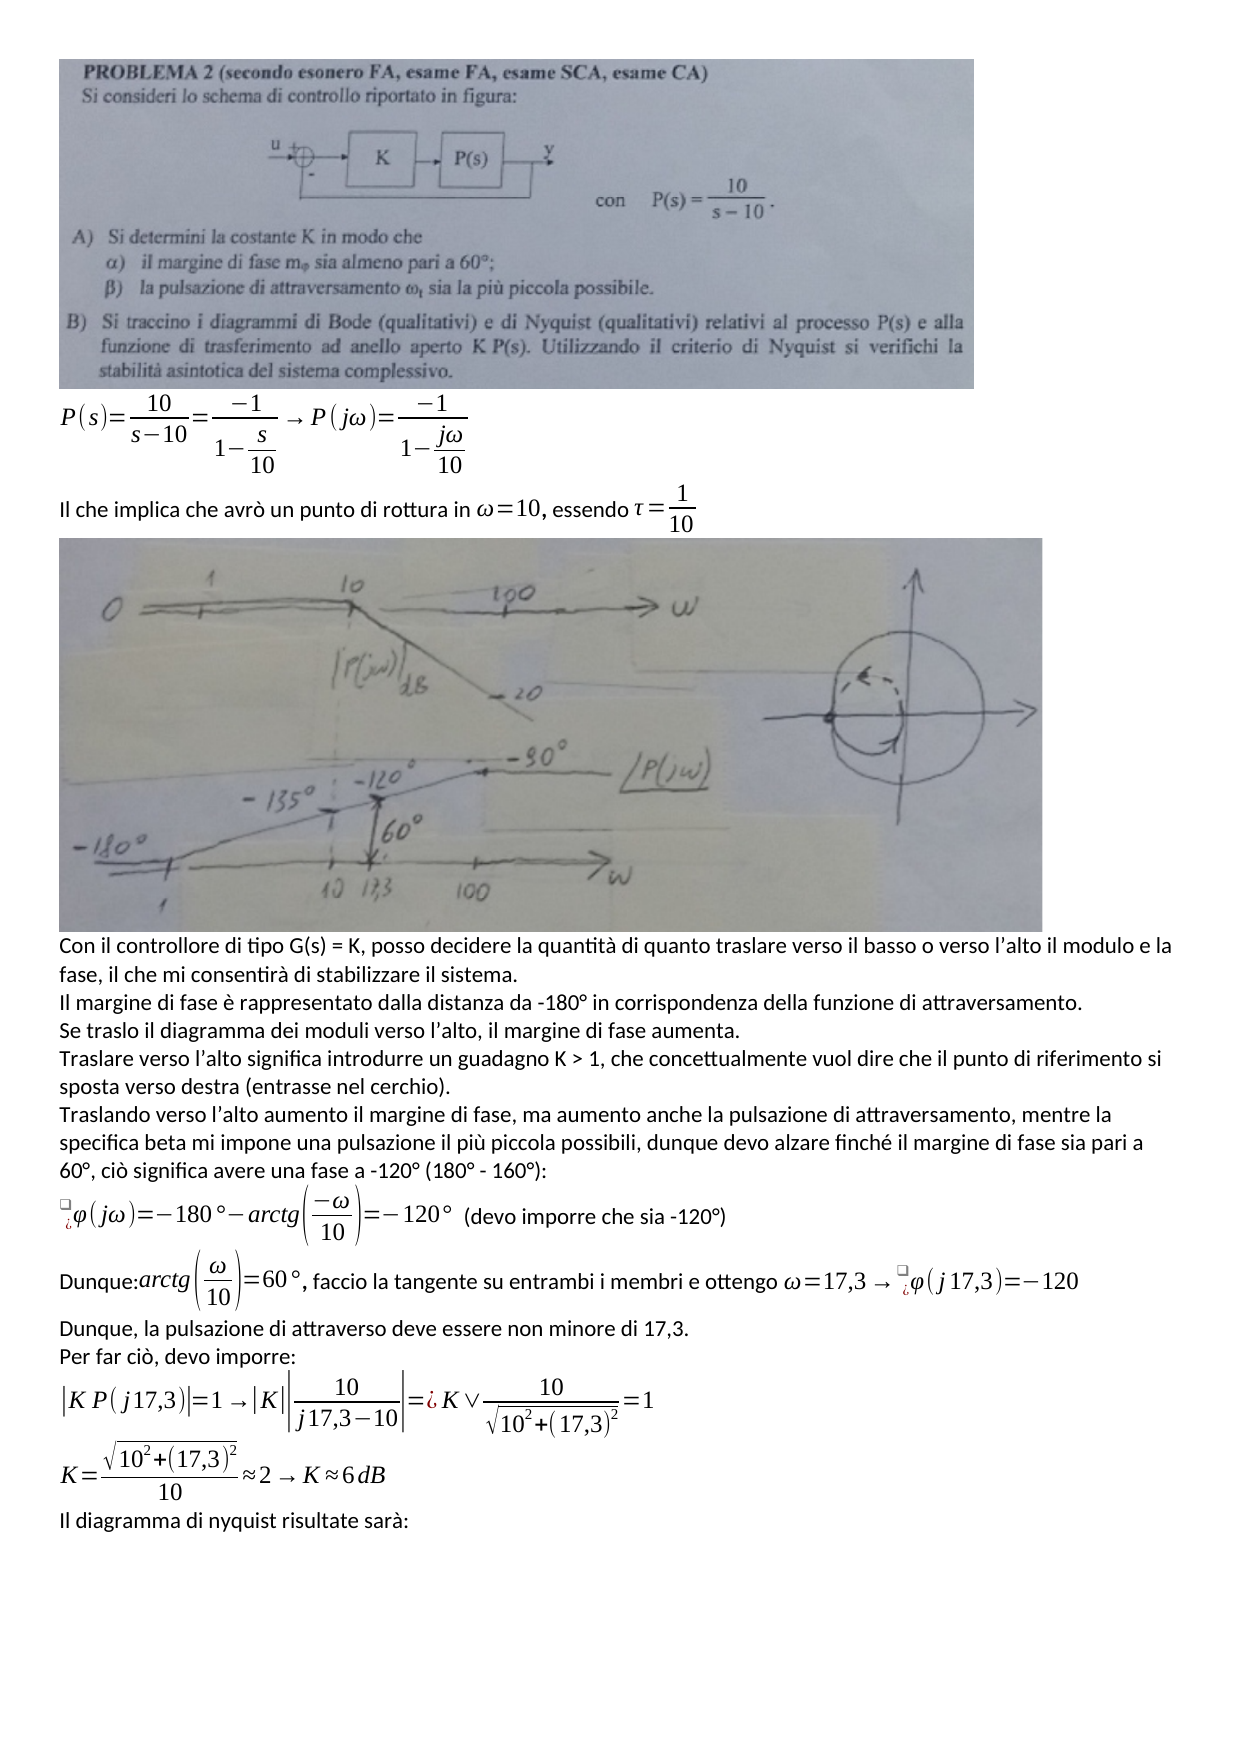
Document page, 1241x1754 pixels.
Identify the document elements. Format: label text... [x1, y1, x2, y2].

text Il margine di fase è rappresentato dalla distanza da -180° in corrispondenza della funzione di attraversamento. [59, 988, 1181, 1016]
picture [59, 538, 1043, 932]
text Traslare verso l’alto significa introdurre un guadagno K > 1, che concettualmente vuol dire che il punto di riferimento si sposta verso destra (entrasse nel cerchio). [59, 1044, 1181, 1100]
text Il diagramma di nyquist risultate sarà: [59, 1506, 1181, 1534]
text Il che implica che avrò un punto di rottura in , essendo [59, 479, 1181, 538]
text Per far ciò, devo imporre: [59, 1342, 1181, 1370]
text Dunque, la pulsazione di attraverso deve essere non minore di 17,3. [59, 1314, 1181, 1342]
text Traslando verso l’alto aumento il margine di fase, ma aumento anche la pulsazione di attraversamento, mentre la specifica beta mi impone una pulsazione il più piccola possibili, dunque devo alzare finché il margine di fase sia pari a 60°, ciò significa avere una fase a -120° (180° - 160°): [59, 1100, 1181, 1184]
text (devo imporre che sia -120°) [59, 1184, 1181, 1249]
text Dunque:, faccio la tangente su entrambi i membri e ottengo [59, 1249, 1181, 1314]
text Con il controllore di tipo G(s) = K, posso decidere la quantità di quanto traslare verso il basso o verso l’alto il modulo e la fase, il che mi consentirà di stabilizzare il sistema. [59, 932, 1181, 988]
text Se traslo il diagramma dei moduli verso l’alto, il margine di fase aumenta. [59, 1016, 1181, 1044]
picture [59, 59, 974, 389]
